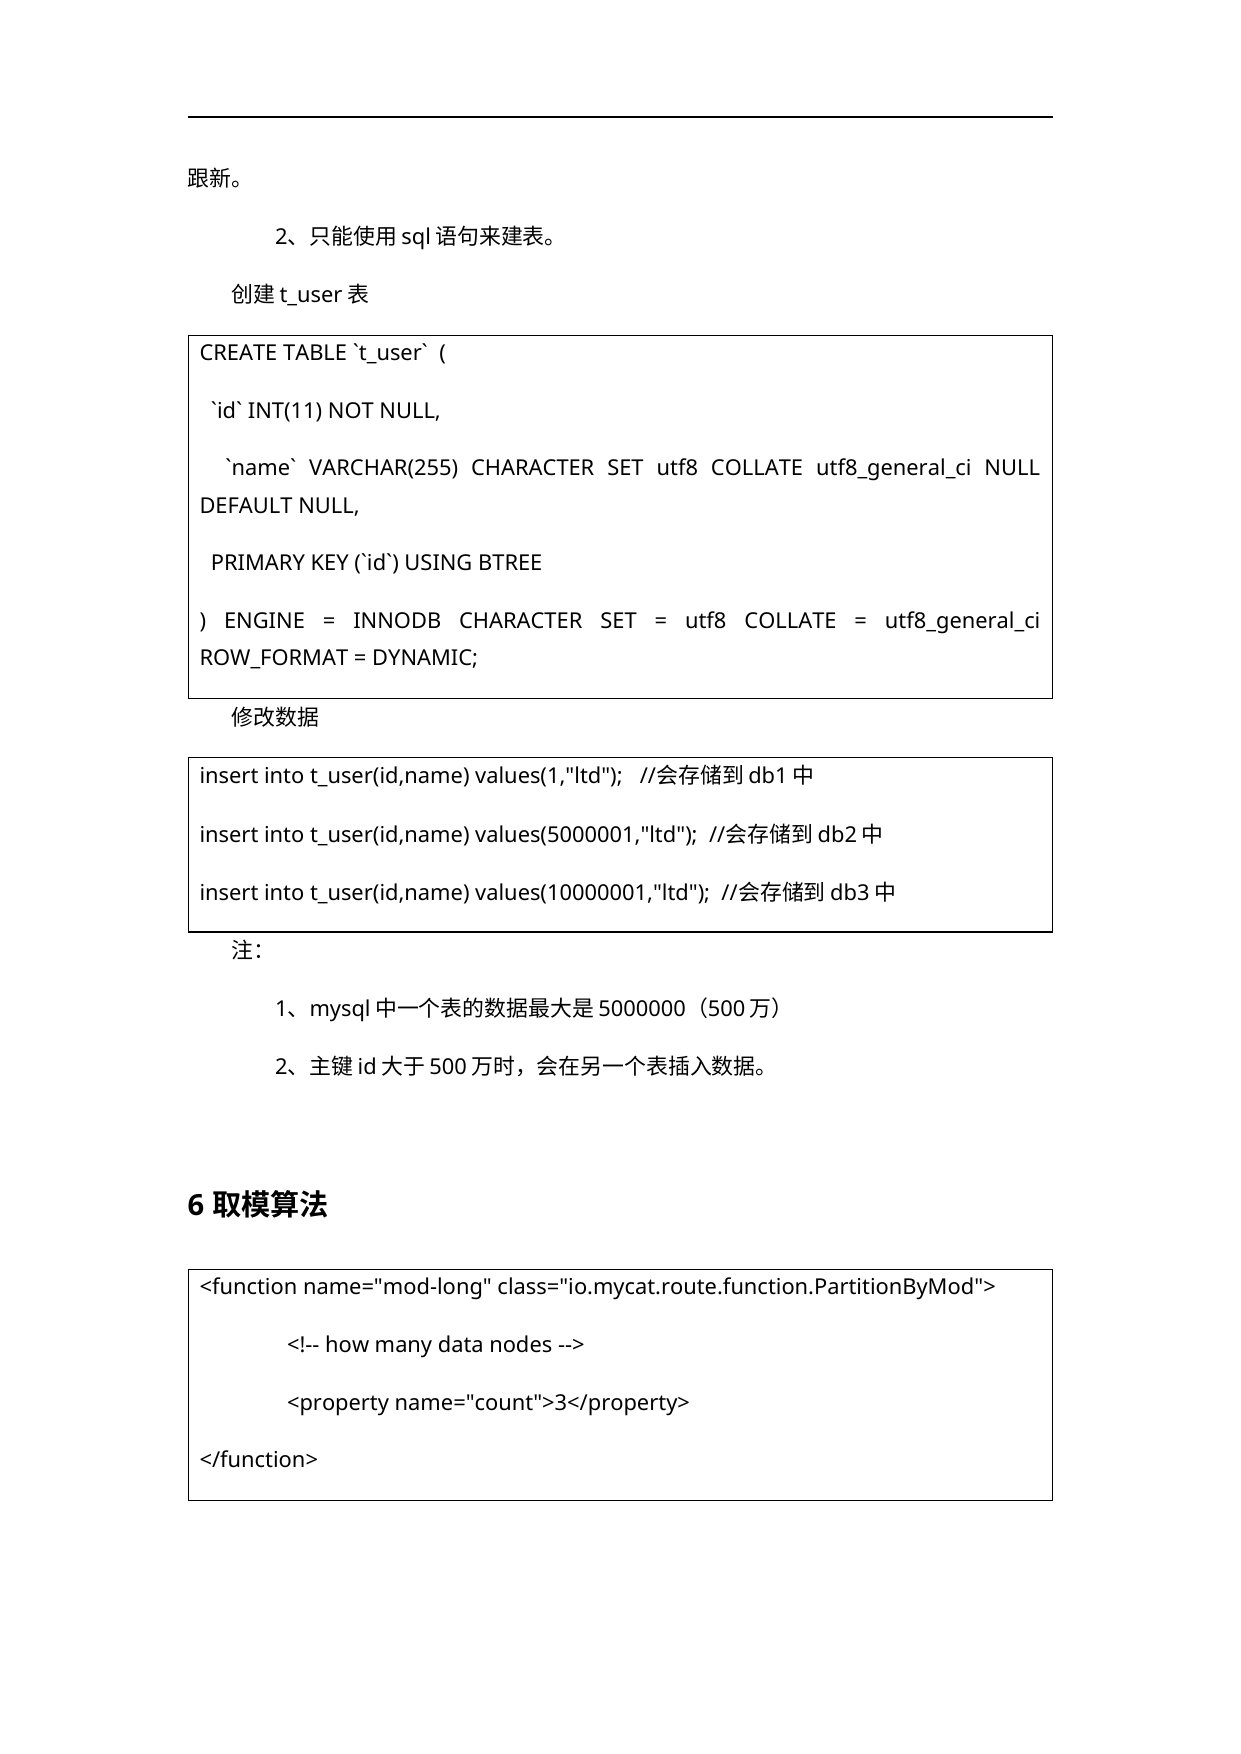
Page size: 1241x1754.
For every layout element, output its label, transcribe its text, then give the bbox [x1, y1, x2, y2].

table_header insert into t_user(id,name) values(1,"ltd"); //会存储到db1中 insert into t_user(id,name) values(5000001,"ltd"); //会存储到db2中 insert into t_user(id,name) values(10000001,"ltd"); //会存储到db3中 [189, 758, 1052, 931]
text 修改数据 [187, 699, 1053, 732]
text 创建t_user表 [187, 277, 1053, 309]
text 2、只能使用sql语句来建表。 [187, 218, 1053, 251]
table_header CREATE TABLE `t_user` ( `id` INT(11) NOT NULL, `name` VARCHAR(255) CHARACTER SET utf8 COLLATE utf8_general_ci NULL DEFAULT NULL, PRIMARY KEY (`id`) USING BTREE ) ENGINE = INNODB CHARACTER SET = utf8 COLLATE = utf8_general_ci ROW_FORMAT = DYNAMIC; [189, 336, 1052, 698]
text 1、mysql中一个表的数据最大是5000000（500万） [187, 990, 1053, 1023]
subtitle 取模算法 [187, 1170, 1053, 1235]
table_header <function name="mod-long" class="io.mycat.route.function.PartitionByMod"> <!-- how many data nodes --> <property name="count">3</property> </function> [189, 1270, 1052, 1500]
text 注： [187, 932, 1053, 965]
text 2、主键id大于500万时，会在另一个表插入数据。 [187, 1048, 1053, 1081]
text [187, 161, 1053, 193]
